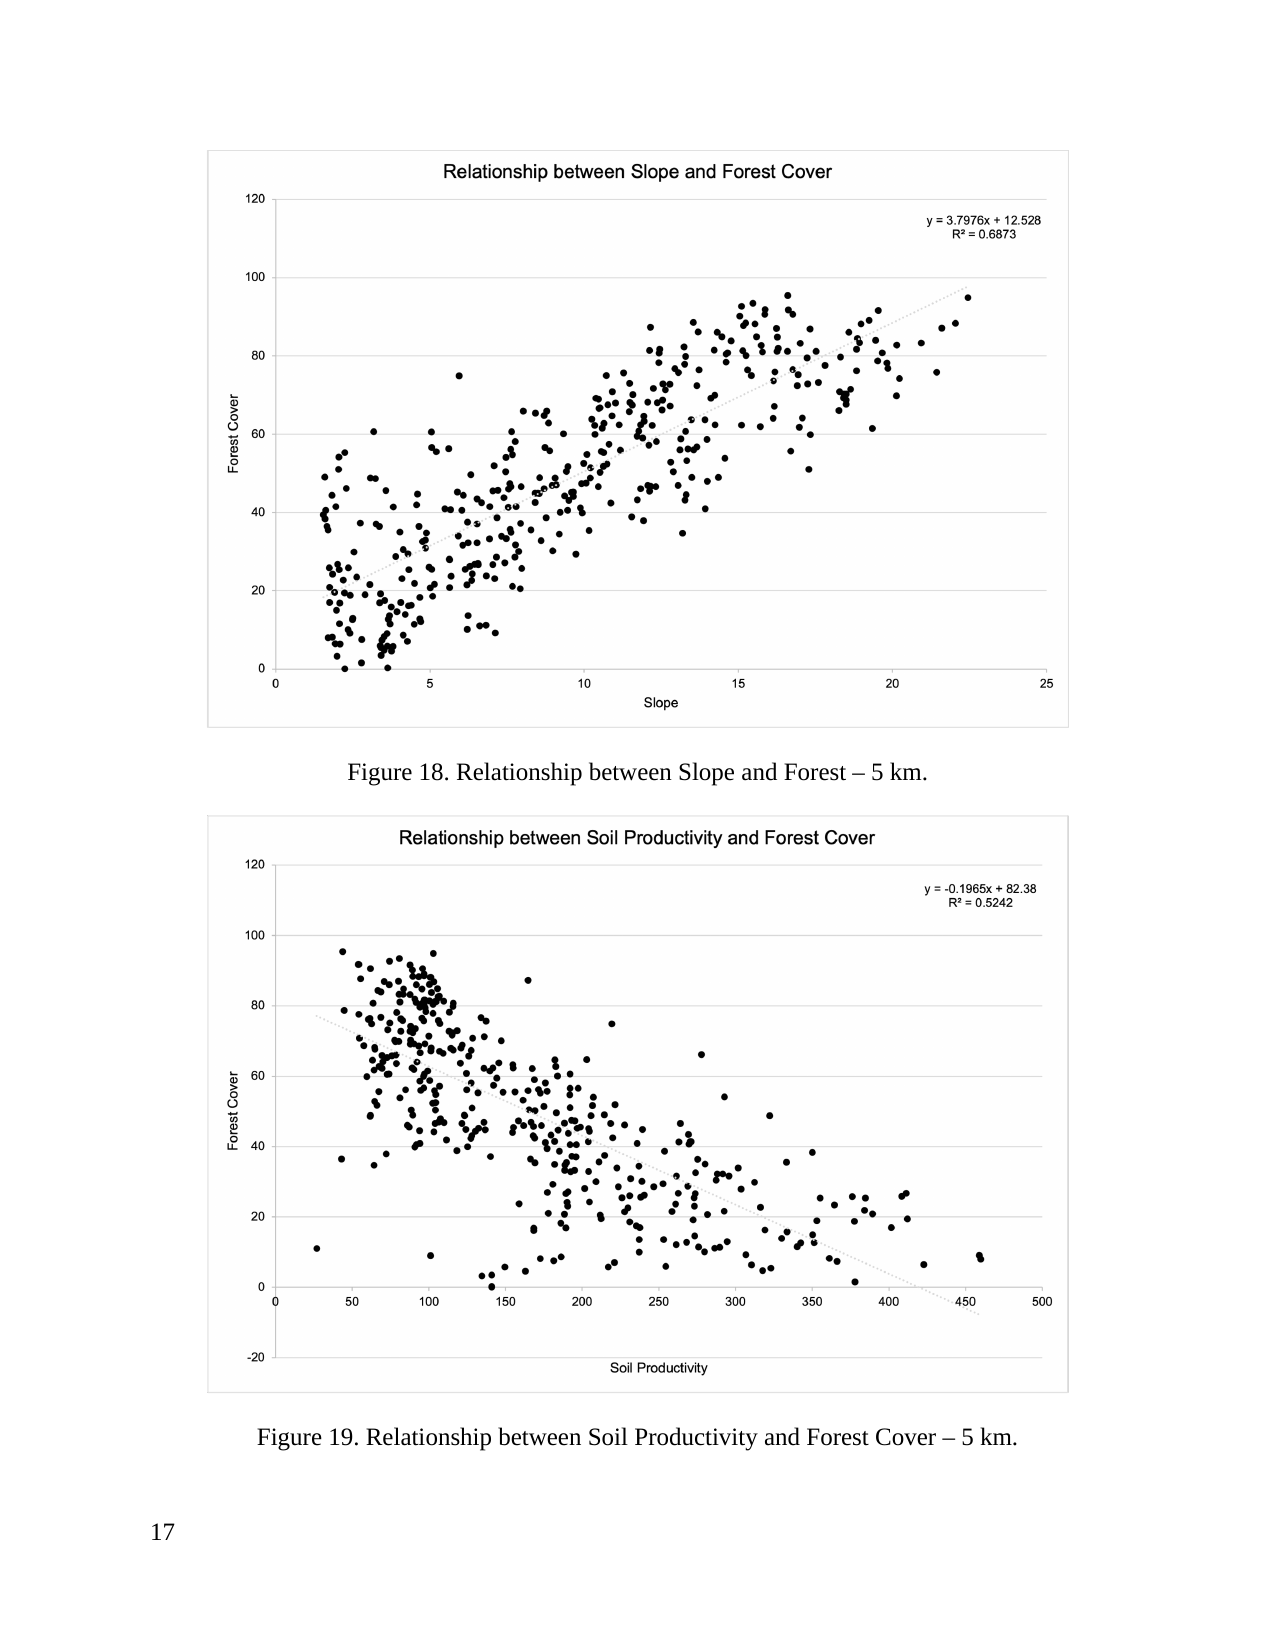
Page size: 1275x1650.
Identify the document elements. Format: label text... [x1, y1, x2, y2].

text Figure 19. Relationship between Soil Productivity and Forest Cover – 5 km. [150, 1422, 1125, 1451]
picture [206, 814, 1069, 1394]
text Figure 18. Relationship between Slope and Forest – 5 km. [150, 757, 1125, 786]
picture [206, 150, 1069, 728]
